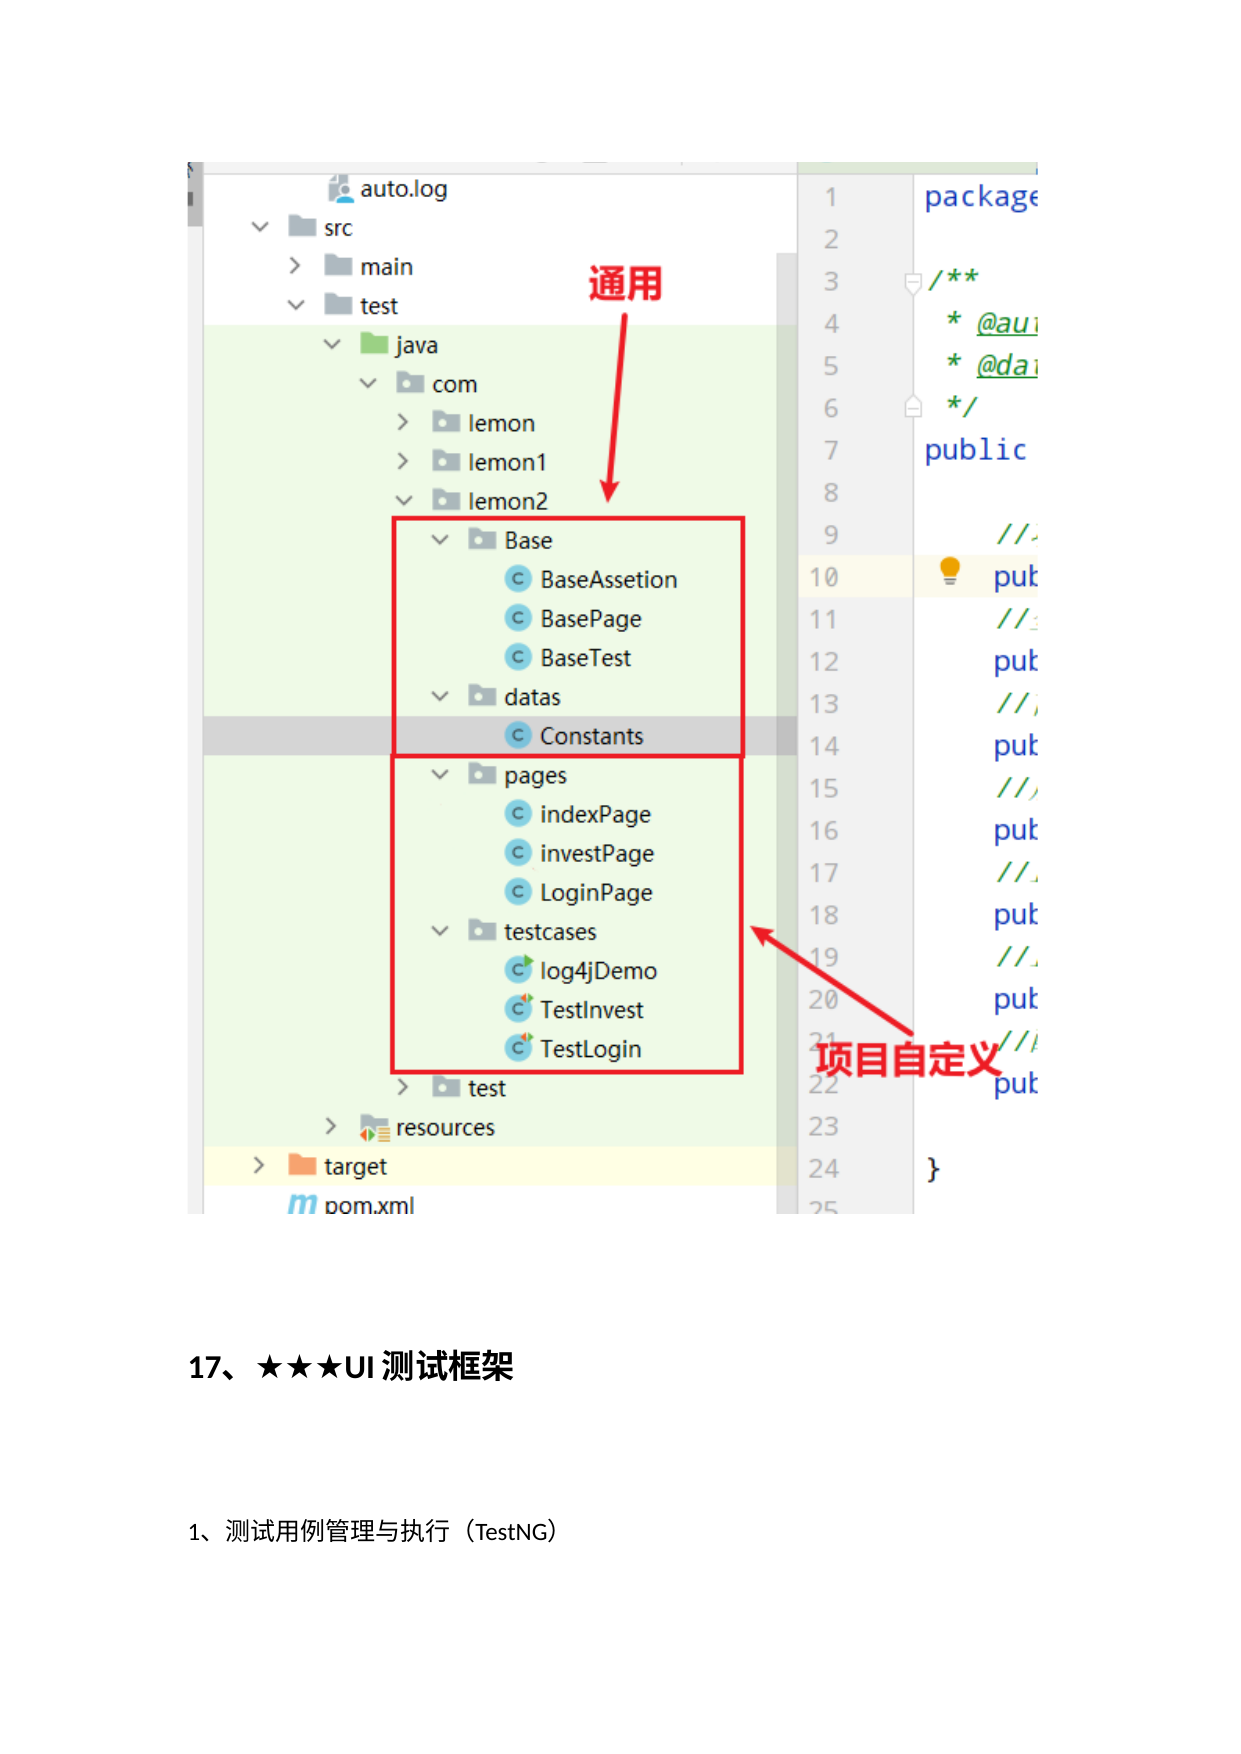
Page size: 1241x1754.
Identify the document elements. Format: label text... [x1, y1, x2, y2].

text 1、测试用例管理与执行（TestNG） [187, 1497, 1053, 1562]
subtitle ★★★UI测试框架 [187, 1332, 1053, 1397]
picture [187, 162, 1038, 1214]
